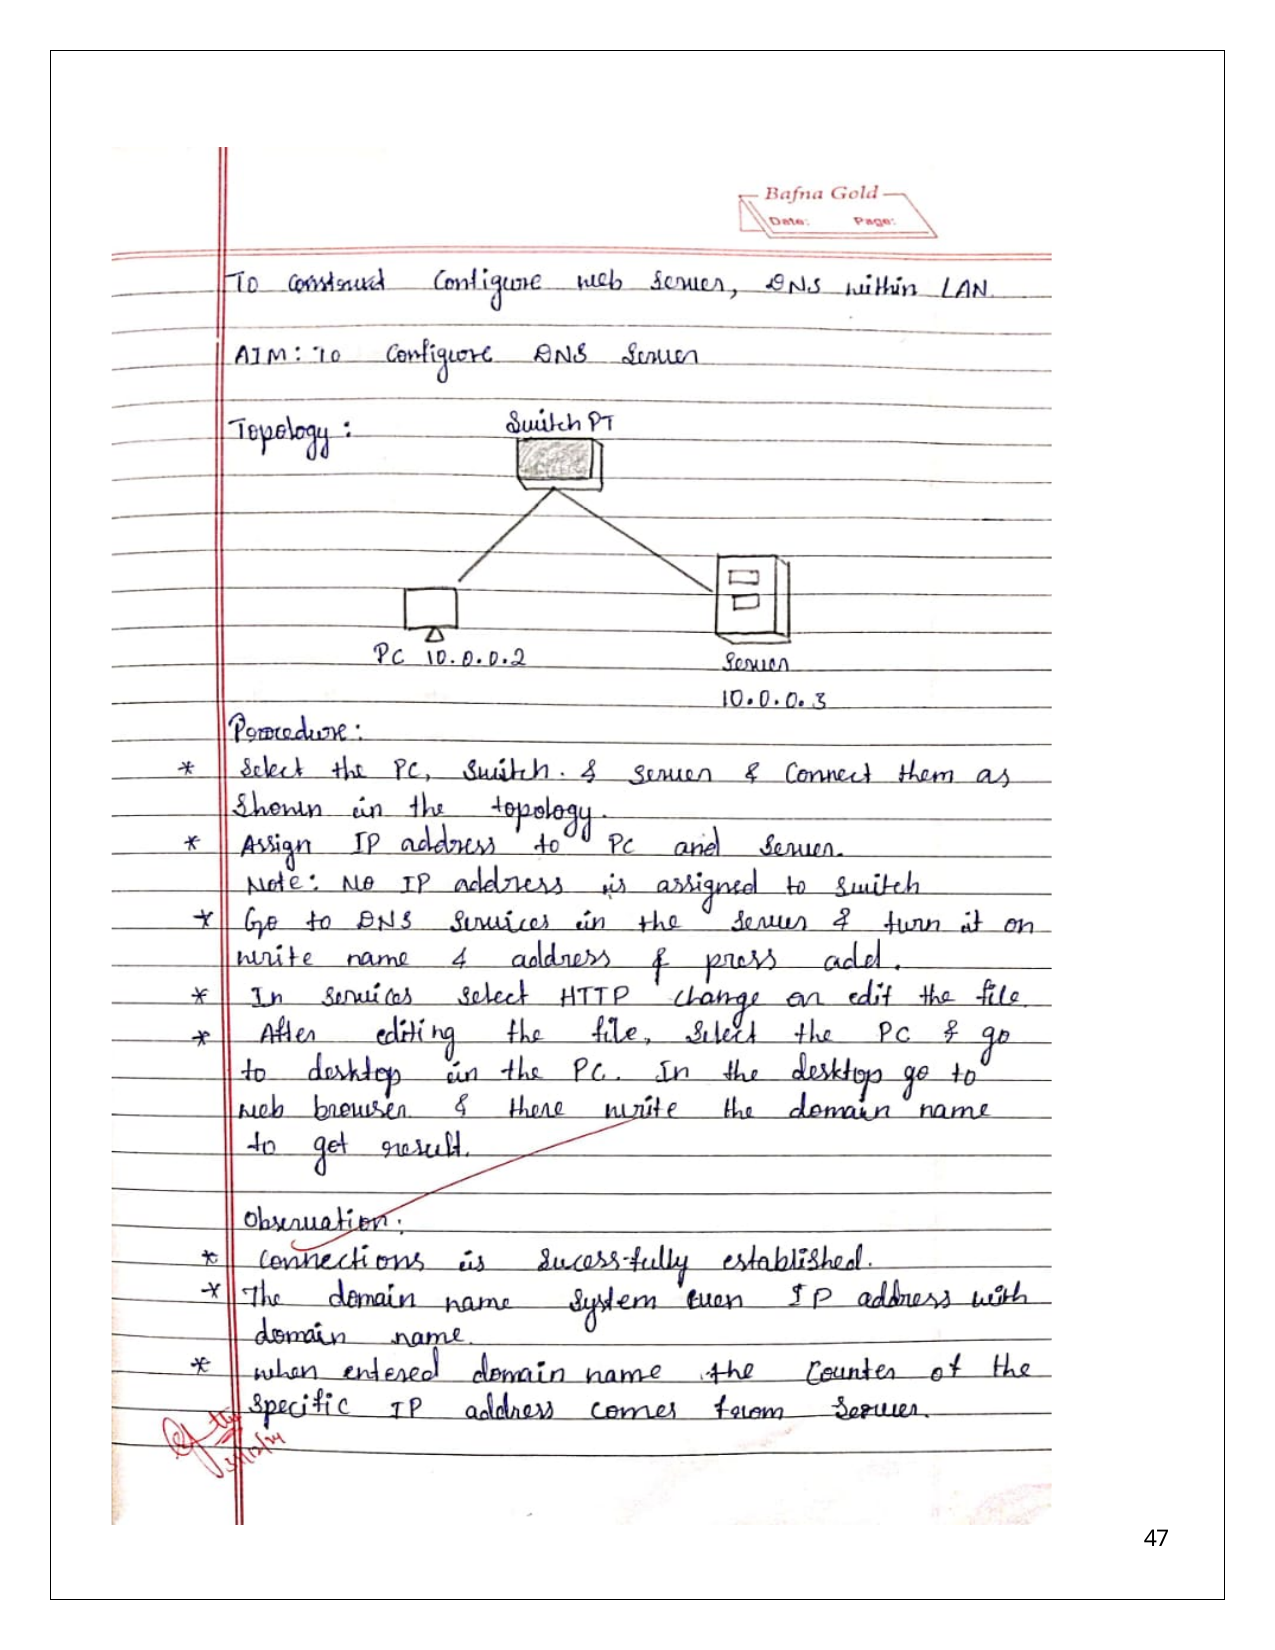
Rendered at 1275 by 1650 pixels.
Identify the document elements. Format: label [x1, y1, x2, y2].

picture [111, 147, 1052, 1525]
